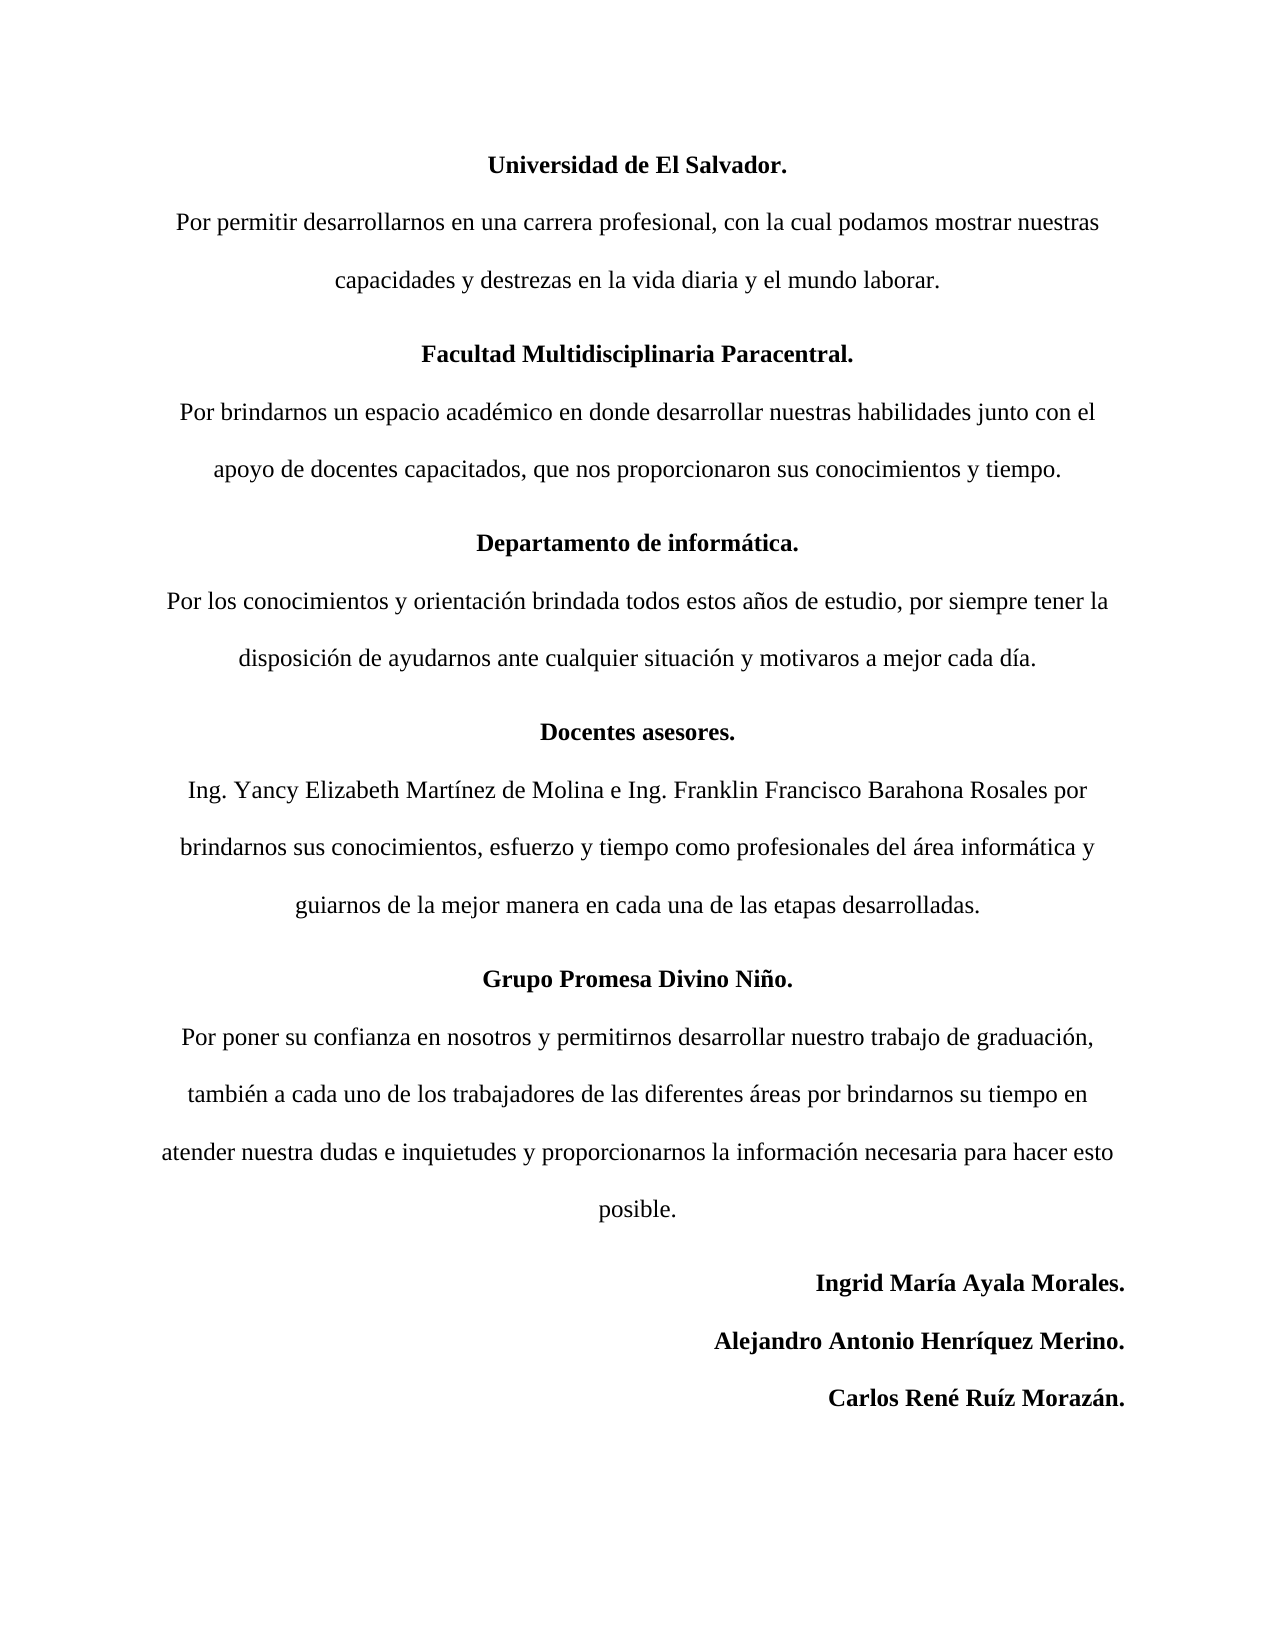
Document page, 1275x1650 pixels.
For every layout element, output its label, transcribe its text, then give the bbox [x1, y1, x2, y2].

text Departamento de informática. [150, 528, 1125, 557]
text Carlos René Ruíz Morazán. [150, 1383, 1125, 1412]
text Facultad Multidisciplinaria Paracentral. [150, 339, 1125, 368]
text Por poner su confianza en nosotros y permitirnos desarrollar nuestro trabajo de graduación, también a cada uno de los trabajadores de las diferentes áreas por brindarnos su tiempo en atender nuestra dudas e inquietudes y proporcionarnos la información necesaria para hacer esto posible. [150, 1022, 1125, 1223]
text Por brindarnos un espacio académico en donde desarrollar nuestras habilidades junto con el apoyo de docentes capacitados, que nos proporcionaron sus conocimientos y tiempo. [150, 397, 1125, 483]
text Ing. Yancy Elizabeth Martínez de Molina e Ing. Franklin Francisco Barahona Rosales por brindarnos sus conocimientos, esfuerzo y tiempo como profesionales del área informática y guiarnos de la mejor manera en cada una de las etapas desarrolladas. [150, 775, 1125, 919]
text Docentes asesores. [150, 717, 1125, 746]
text Alejandro Antonio Henríquez Merino. [150, 1326, 1125, 1354]
text Por permitir desarrollarnos en una carrera profesional, con la cual podamos mostrar nuestras capacidades y destrezas en la vida diaria y el mundo laborar. [150, 207, 1125, 294]
text Ingrid María Ayala Morales. [150, 1268, 1125, 1297]
text Por los conocimientos y orientación brindada todos estos años de estudio, por siempre tener la disposición de ayudarnos ante cualquier situación y motivaros a mejor cada día. [150, 586, 1125, 672]
text Grupo Promesa Divino Niño. [150, 964, 1125, 993]
text Universidad de El Salvador. [150, 150, 1125, 179]
